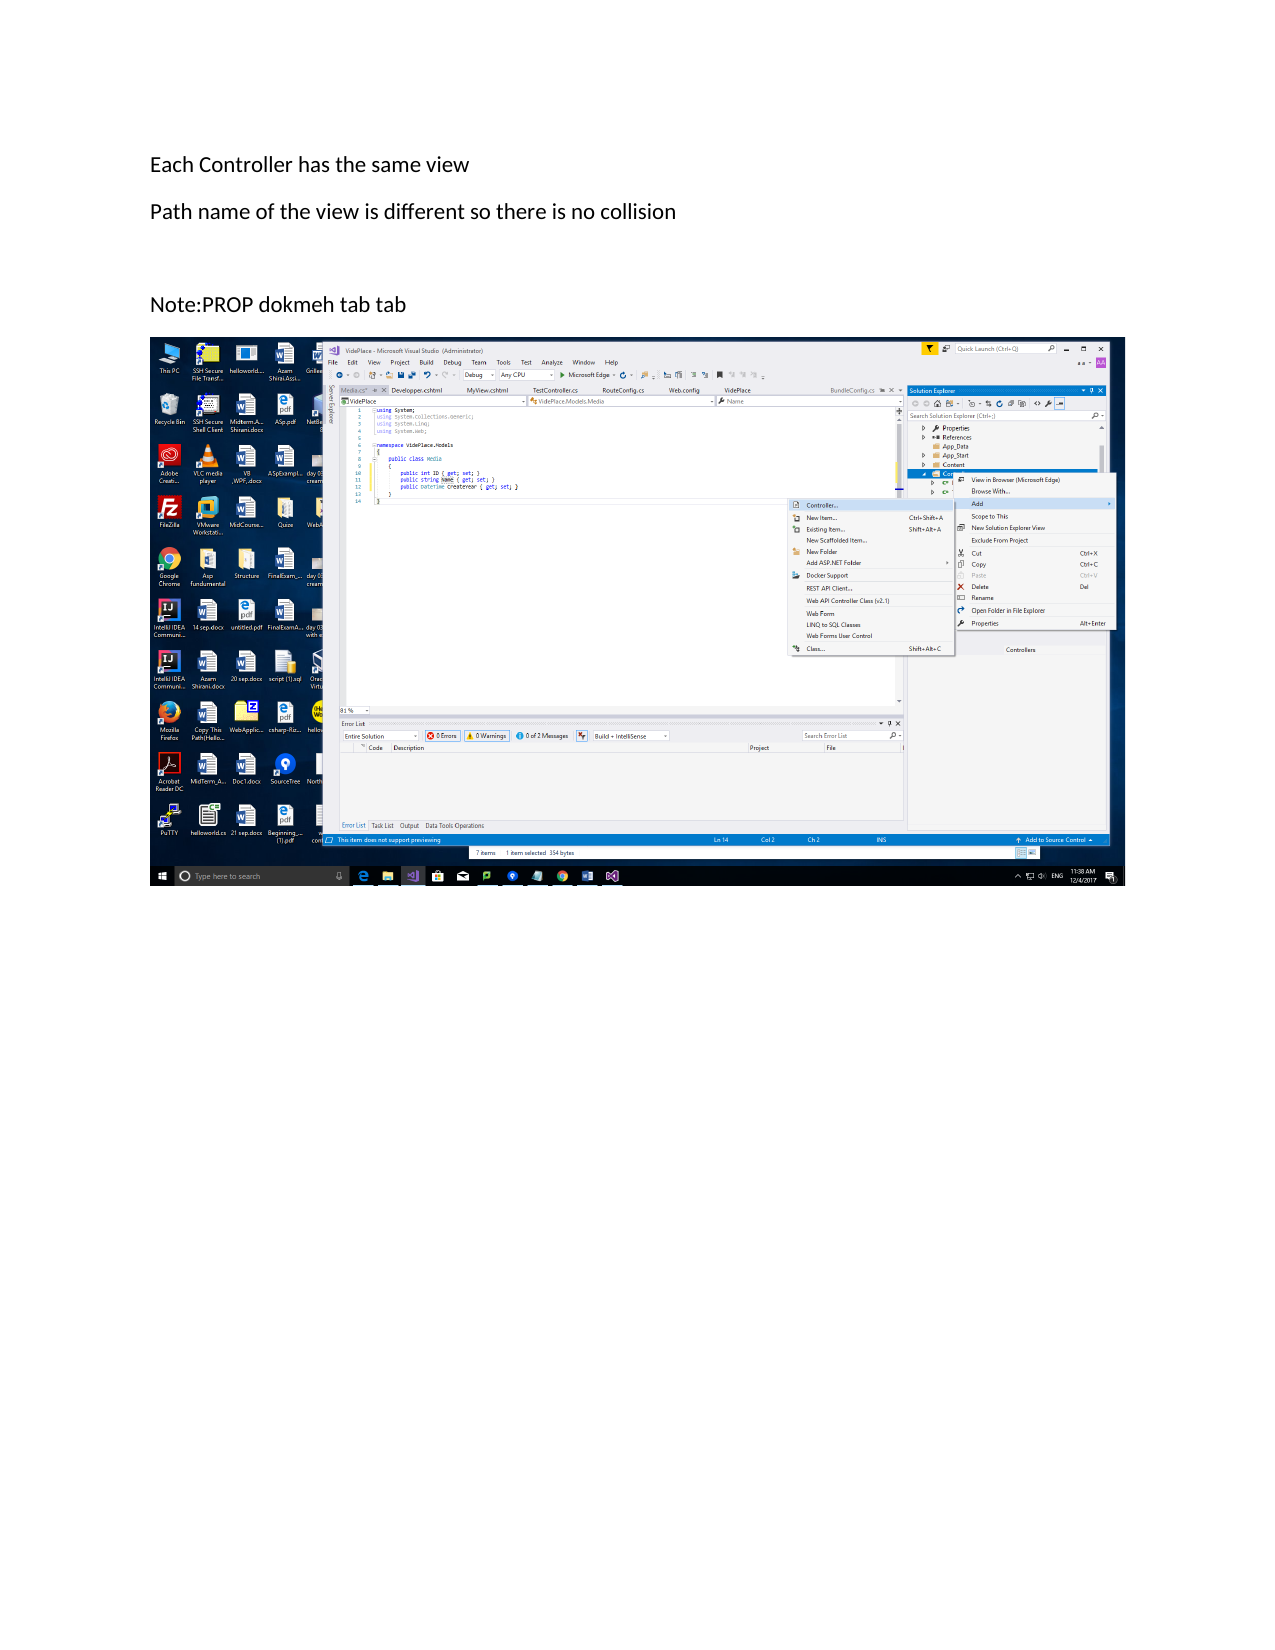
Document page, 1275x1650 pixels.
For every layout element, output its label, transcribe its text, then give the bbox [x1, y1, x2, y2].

picture [150, 337, 1125, 886]
text Note:PROP dokmeh tab tab [150, 291, 1125, 319]
text Path name of the view is different so there is no collision [150, 197, 1125, 225]
text Each Controller has the same view [150, 150, 1125, 178]
